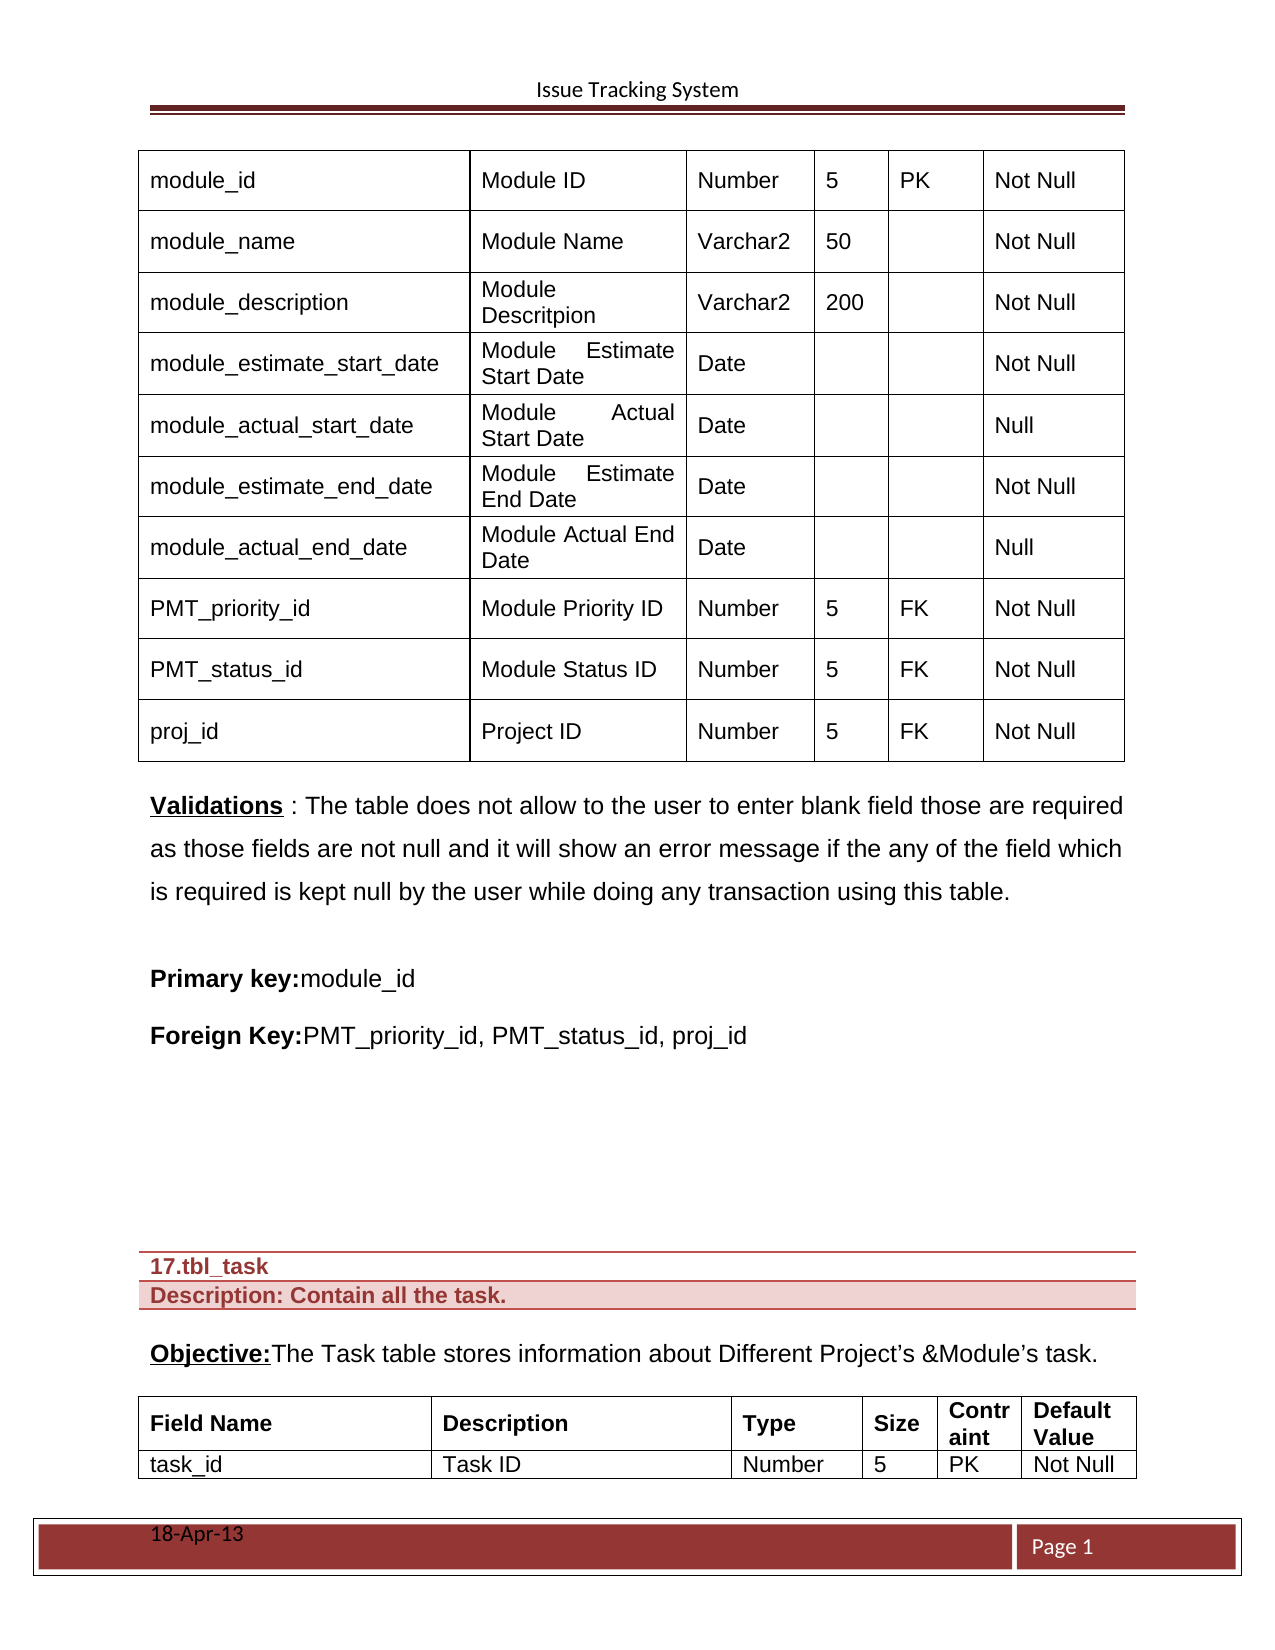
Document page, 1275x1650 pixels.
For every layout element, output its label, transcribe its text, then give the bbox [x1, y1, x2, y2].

table_header Description [432, 1397, 731, 1450]
table_cell FK [889, 700, 983, 761]
table_cell Null [984, 517, 1124, 577]
table_cell Project ID [471, 700, 686, 761]
table_cell Number [687, 700, 814, 761]
table_cell module_name [139, 211, 469, 272]
table_cell 200 [815, 273, 888, 332]
table_cell [889, 517, 983, 577]
table_cell module_estimate_start_date [139, 333, 469, 394]
table_cell proj_id [139, 700, 469, 761]
text Validations : The table does not allow to the user to enter blank field those are required as those fields are not null and it will show an error message if the any of the field which is required is kept null by the user while doing any transaction using this table. [150, 791, 1125, 906]
table_cell Varchar2 [687, 211, 814, 272]
table_header Default Value [1022, 1397, 1136, 1450]
table_cell 5 [815, 639, 888, 699]
text Primary key:module_id [150, 963, 1125, 992]
table_cell FK [889, 579, 983, 637]
table_cell Date [687, 517, 814, 577]
table_cell Not Null [984, 639, 1124, 699]
table_cell Not Null [984, 273, 1124, 332]
table_cell Not Null [984, 151, 1124, 210]
table_cell Module Priority ID [471, 579, 686, 637]
table_cell Module ID [471, 151, 686, 210]
table_cell [889, 273, 983, 332]
table_cell Module Descritpion [471, 273, 686, 332]
table_cell Not Null [984, 579, 1124, 637]
table_cell Not Null [1022, 1451, 1136, 1477]
table_cell Not Null [984, 211, 1124, 272]
table_cell 50 [815, 211, 888, 272]
table_header Contraint [938, 1397, 1021, 1450]
table_cell module_estimate_end_date [139, 457, 469, 516]
table_cell Module Estimate End Date [471, 457, 686, 516]
table_cell PK [938, 1451, 1021, 1477]
table_cell Varchar2 [687, 273, 814, 332]
table_cell Number [687, 639, 814, 699]
table_cell [815, 333, 888, 394]
table_cell Date [687, 457, 814, 516]
table_cell Task ID [432, 1451, 731, 1477]
table_cell 5 [815, 151, 888, 210]
table_cell task_id [139, 1451, 431, 1477]
table_cell Number [687, 151, 814, 210]
table_cell module_actual_end_date [139, 517, 469, 577]
table_header Size [863, 1397, 937, 1450]
table_cell [889, 211, 983, 272]
table_cell PMT_status_id [139, 639, 469, 699]
table_cell Number [687, 579, 814, 637]
table_cell Module Actual Start Date [471, 395, 686, 456]
table_cell Module Actual End Date [471, 517, 686, 577]
table_header Field Name [139, 1397, 431, 1450]
text Foreign Key:PMT_priority_id, PMT_status_id, proj_id [150, 1021, 1125, 1050]
table_cell 5 [815, 700, 888, 761]
table_cell Not Null [984, 333, 1124, 394]
table_cell [815, 457, 888, 516]
table_cell Not Null [984, 700, 1124, 761]
table_cell module_actual_start_date [139, 395, 469, 456]
table_cell 5 [863, 1451, 937, 1477]
table_cell module_description [139, 273, 469, 332]
table_cell 5 [815, 579, 888, 637]
table_cell Not Null [984, 457, 1124, 516]
table_cell FK [889, 639, 983, 699]
table_header 17.tbl_task [139, 1253, 1136, 1279]
table_cell Module Name [471, 211, 686, 272]
text Objective:The Task table stores information about Different Project’s &Module’s task. [150, 1339, 1125, 1367]
table_cell [889, 457, 983, 516]
table_cell Module Status ID [471, 639, 686, 699]
table_cell [889, 333, 983, 394]
table_header Type [732, 1397, 862, 1450]
table_cell Null [984, 395, 1124, 456]
table_cell Description: Contain all the task. [139, 1282, 1136, 1308]
table_cell [815, 395, 888, 456]
table_cell [815, 517, 888, 577]
table_cell Module Estimate Start Date [471, 333, 686, 394]
table_cell Date [687, 333, 814, 394]
table_cell PK [889, 151, 983, 210]
table_cell Date [687, 395, 814, 456]
table_cell [889, 395, 983, 456]
table_cell Number [732, 1451, 862, 1477]
table_cell PMT_priority_id [139, 579, 469, 637]
table_cell module_id [139, 151, 469, 210]
